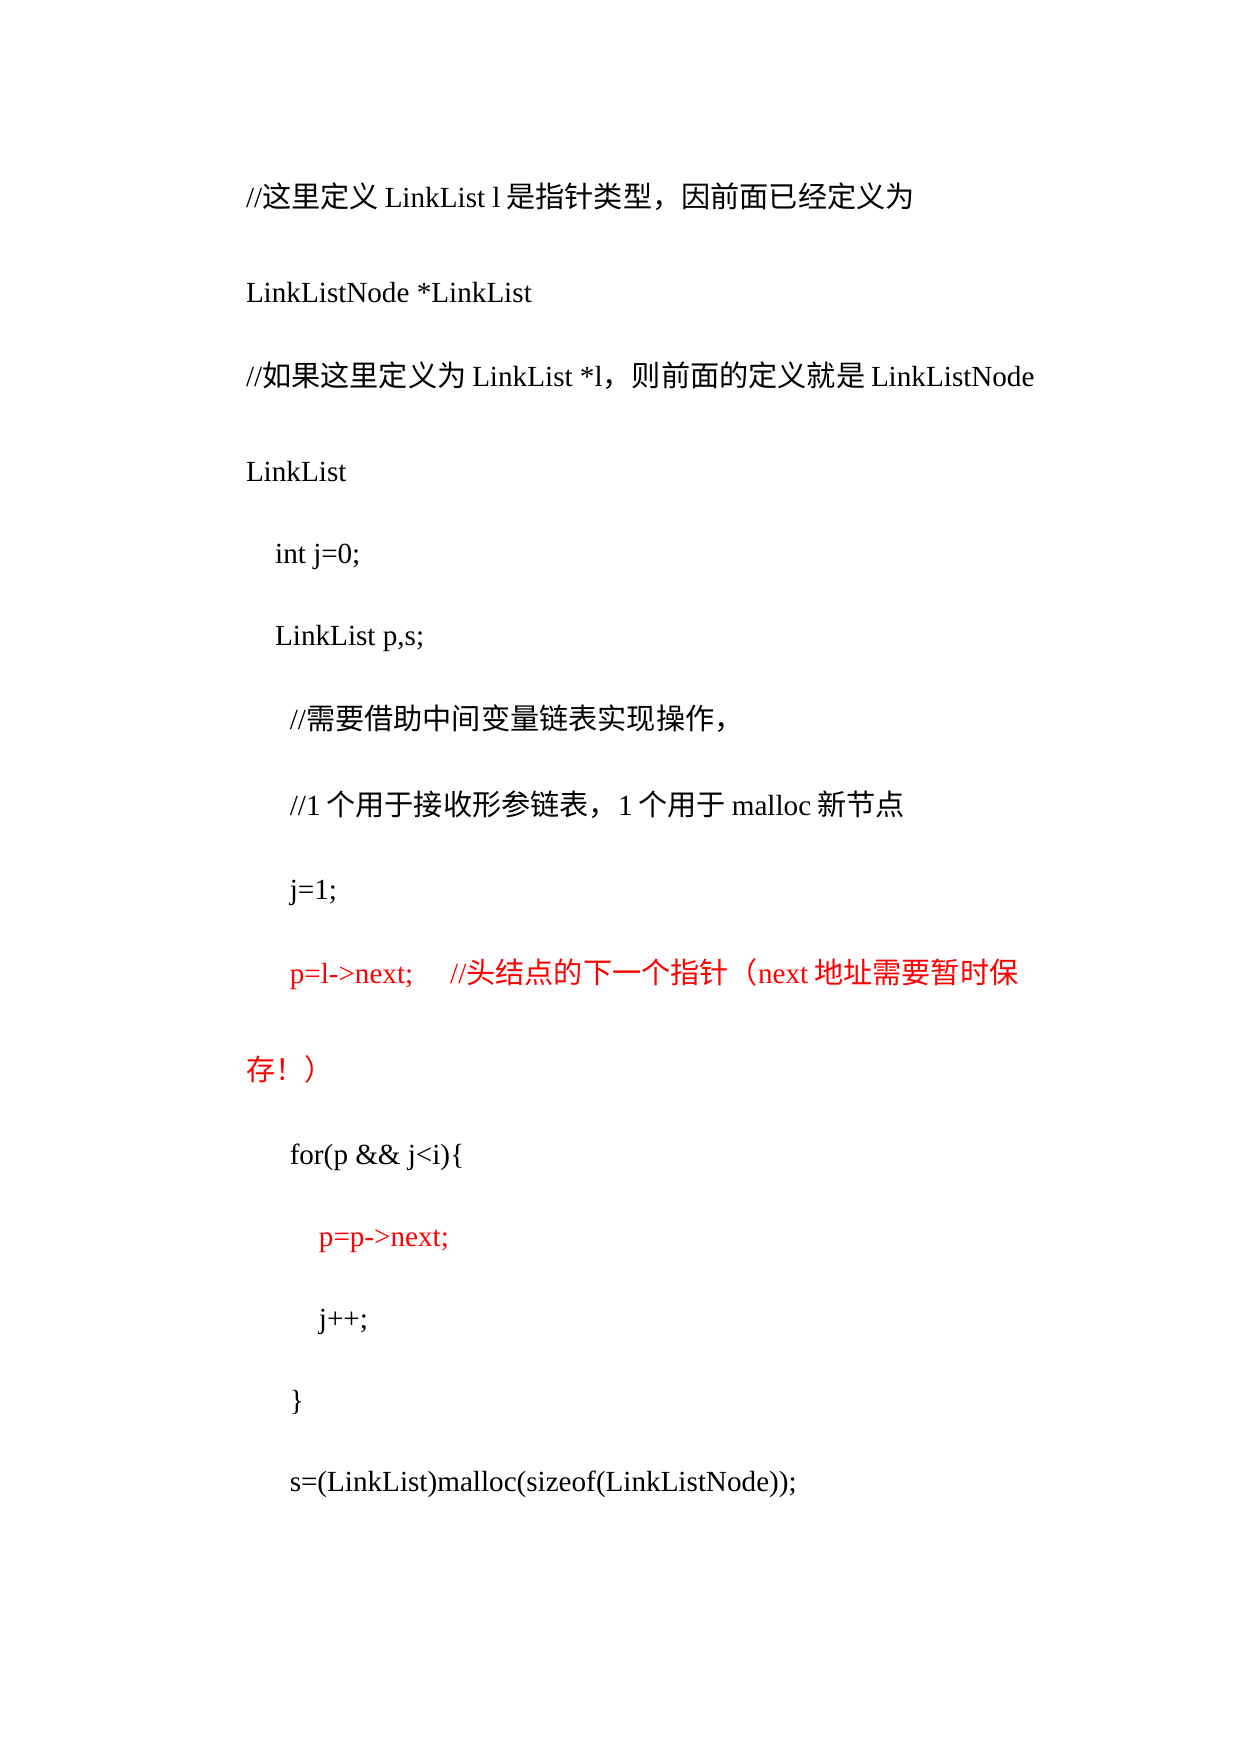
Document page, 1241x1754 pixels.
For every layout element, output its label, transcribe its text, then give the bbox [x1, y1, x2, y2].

text LinkList p,s; [246, 602, 1053, 667]
text //这里定义LinkList l是指针类型，因前面已经定义为LinkListNode *LinkList [246, 162, 1053, 324]
text //如果这里定义为LinkList *l，则前面的定义就是LinkListNode LinkList [246, 341, 1053, 504]
text int j=0; [246, 521, 1053, 586]
text for(p && j<i){ [246, 1122, 1053, 1187]
text //需要借助中间变量链表实现操作， [246, 684, 1053, 749]
text p=l->next; //头结点的下一个指针（next地址需要暂时保存！） [246, 938, 1053, 1101]
text j++; [246, 1285, 1053, 1350]
text //1个用于接收形参链表，1个用于malloc新节点 [246, 770, 1053, 835]
text } [246, 1367, 1053, 1432]
text s=(LinkList)malloc(sizeof(LinkListNode)); [246, 1449, 1053, 1514]
text j=1; [246, 856, 1053, 921]
text p=p->next; [246, 1203, 1053, 1268]
